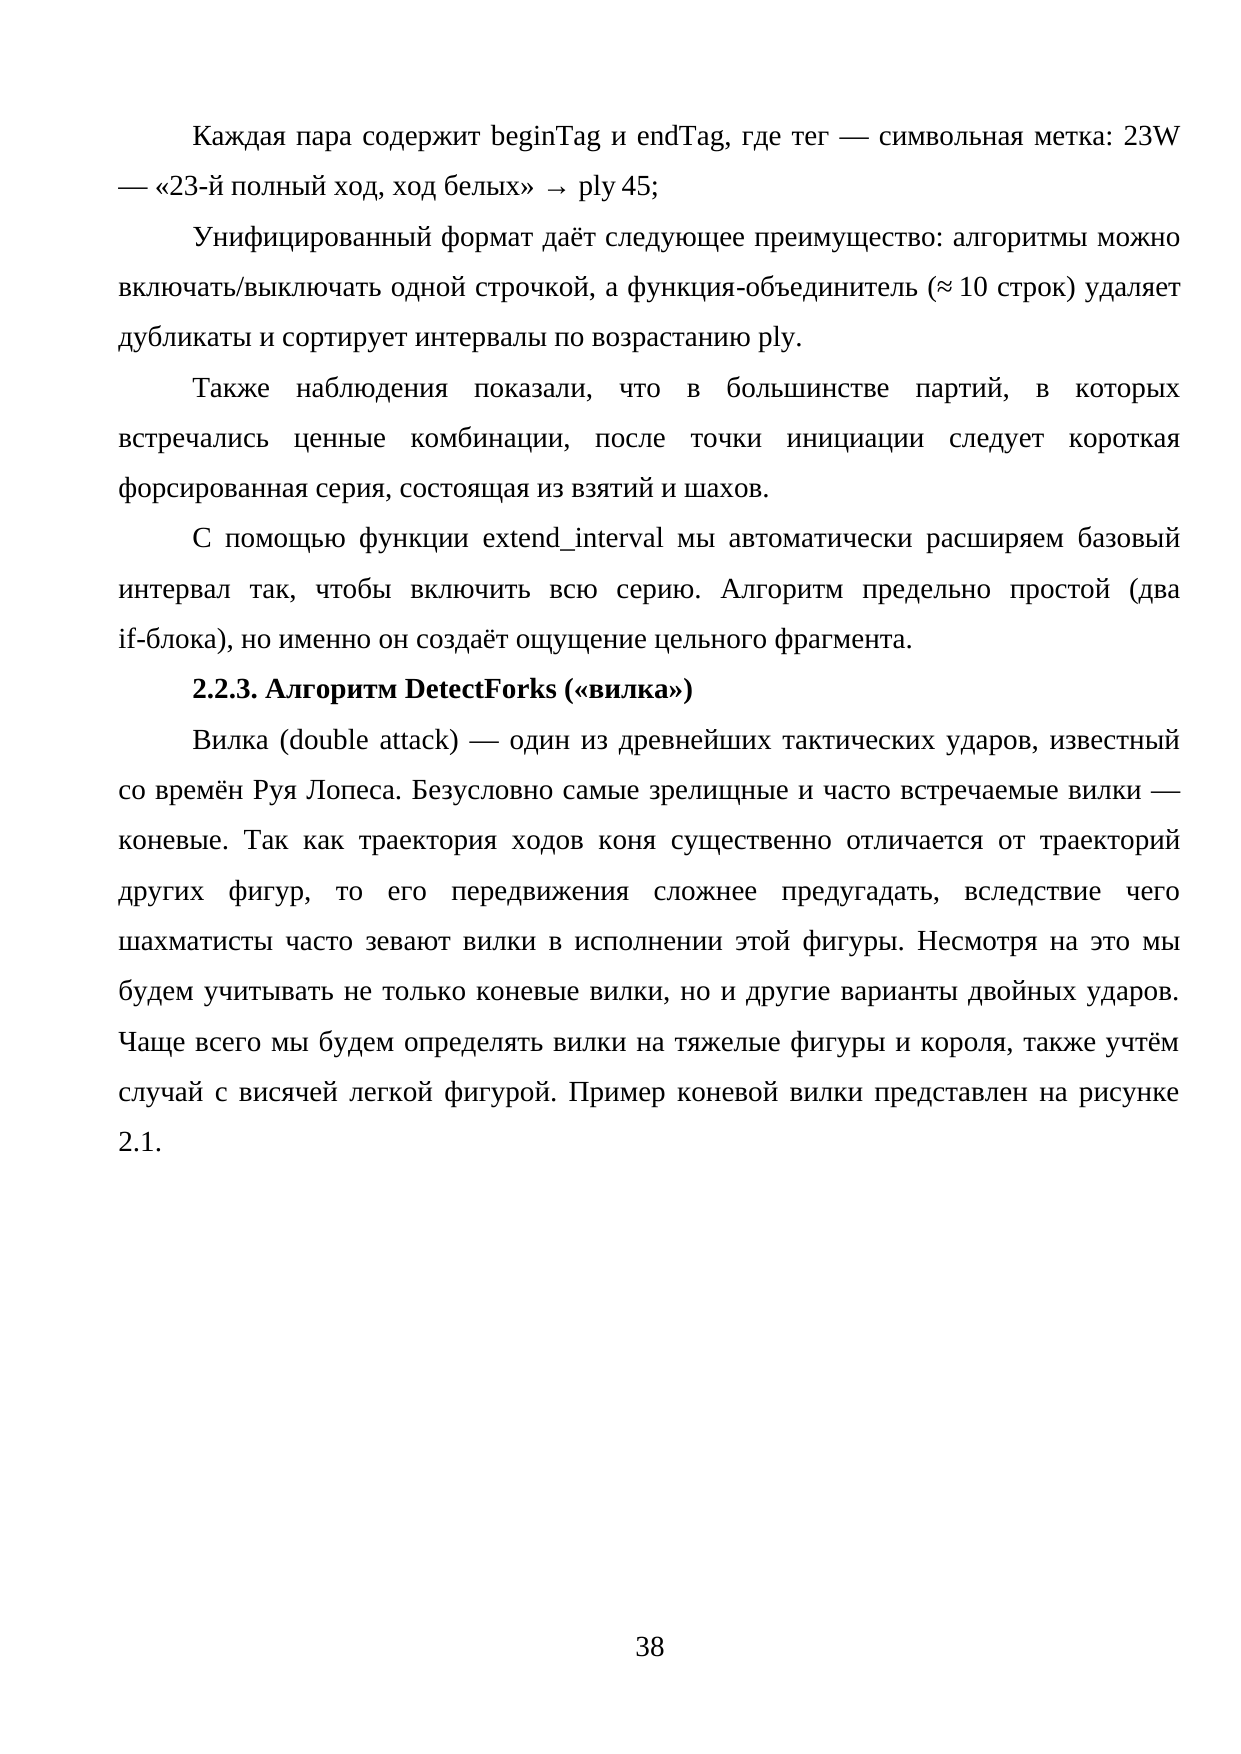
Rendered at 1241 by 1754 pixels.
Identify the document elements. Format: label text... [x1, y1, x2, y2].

text Вилка (double attack) — один из древнейших тактических ударов, известный со времён Руя Лопеса. Безусловно самые зрелищные и часто встречаемые вилки — коневые. Так как траектория ходов коня существенно отличается от траекторий других фигур, то его передвижения сложнее предугадать, вследствие чего шахматисты часто зевают вилки в исполнении этой фигуры. Несмотря на это мы будем учитывать не только коневые вилки, но и другие варианты двойных ударов. Чаще всего мы будем определять вилки на тяжелые фигуры и короля, также учтём случай с висячей легкой фигурой. Пример коневой вилки представлен на рисунке 2.1. [118, 722, 1181, 1158]
text Каждая пара содержит beginTag и endTag, где тег — символьная метка: 23W — «23‑й полный ход, ход белых» → ply 45; [118, 118, 1181, 202]
text Унифицированный формат даёт следующее преимущество: алгоритмы можно включать/выключать одной строчкой, а функция‑объединитель (≈ 10 строк) удаляет дубликаты и сортирует интервалы по возрастанию ply. [118, 219, 1181, 353]
subtitle 2.2.3. Алгоритм DetectForks («вилка») [118, 672, 1181, 705]
text С помощью функции extend_interval мы автоматически расширяем базовый интервал так, чтобы включить всю серию. Алгоритм предельно простой (два if‑блока), но именно он создаёт ощущение цельного фрагмента. [118, 521, 1181, 655]
text Также наблюдения показали, что в большинстве партий, в которых встречались ценные комбинации, после точки инициации следует короткая форсированная серия, состоящая из взятий и шахов. [118, 370, 1181, 504]
